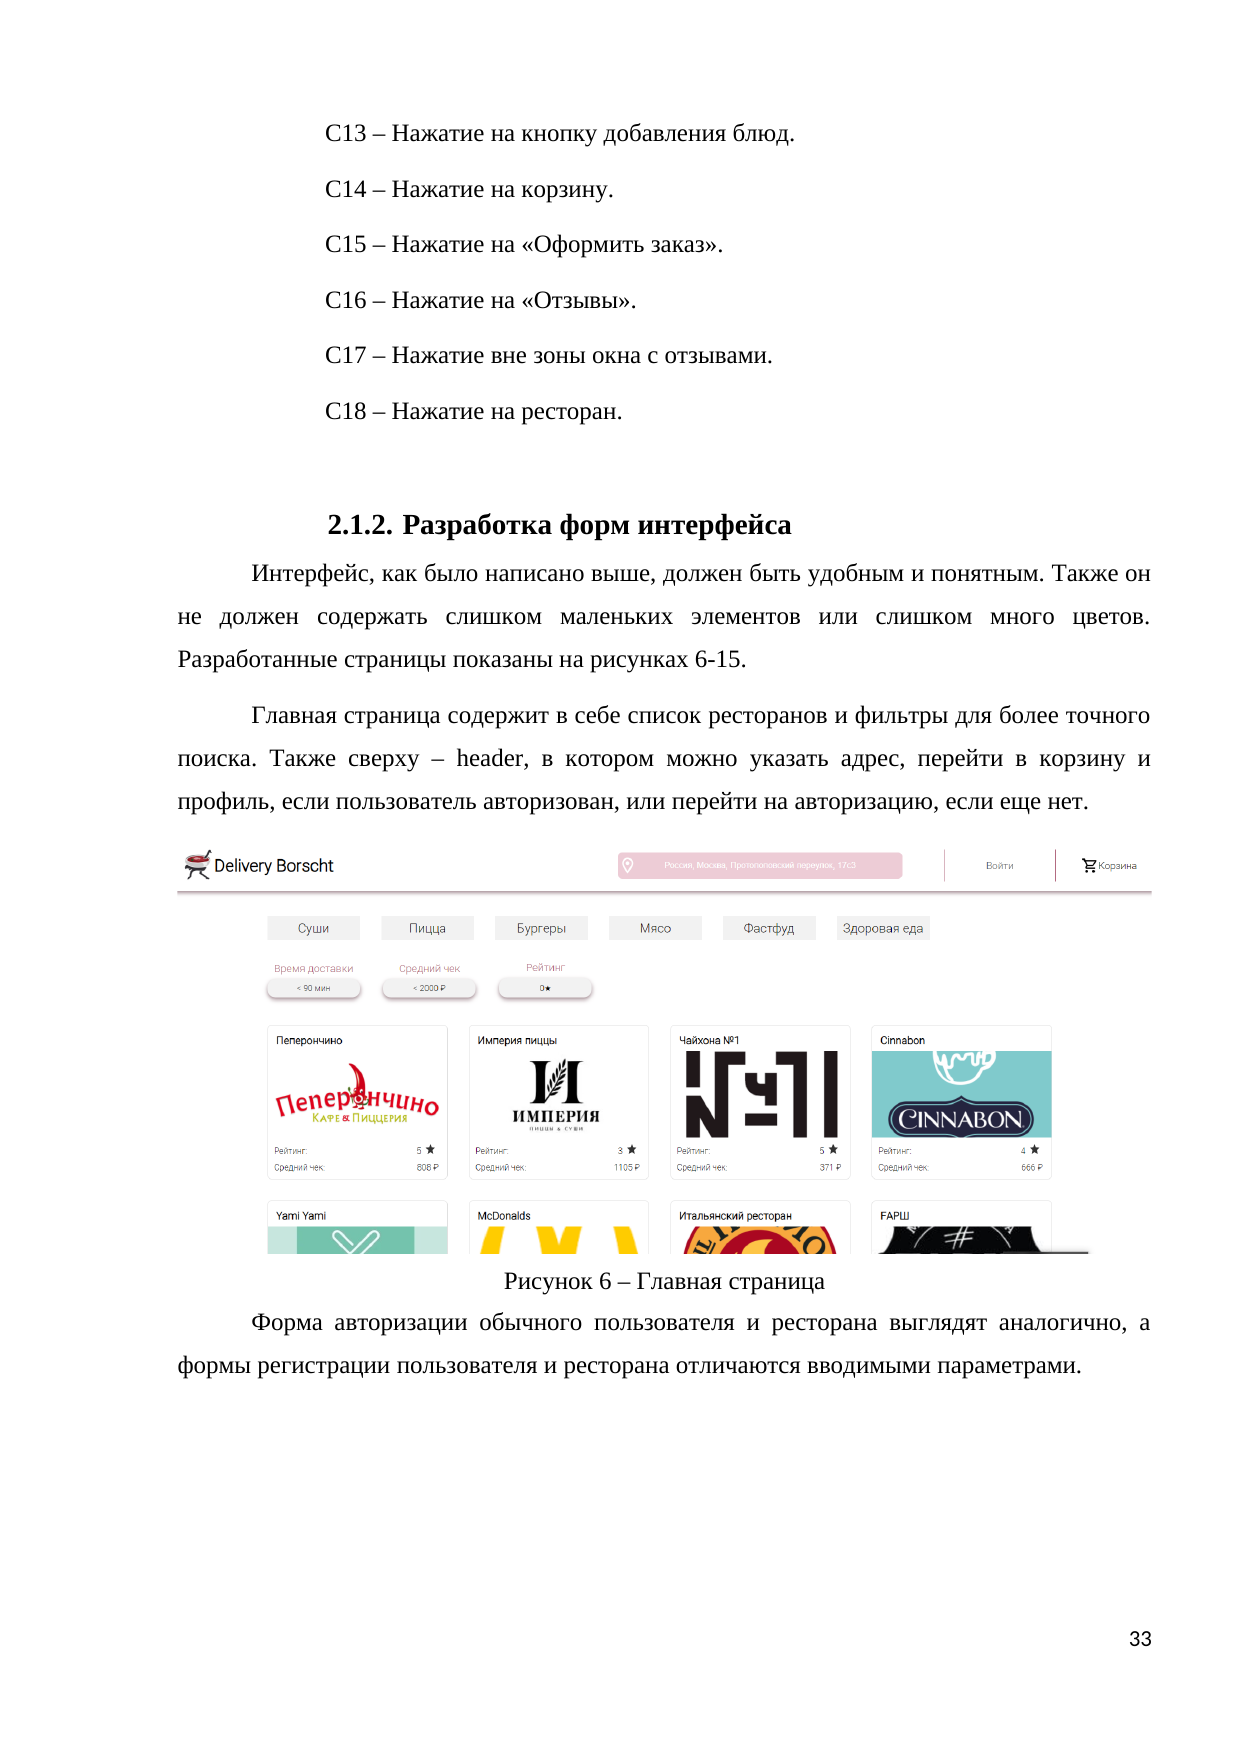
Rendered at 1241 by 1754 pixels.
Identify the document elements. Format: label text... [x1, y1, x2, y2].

text С15 – Нажатие на «Оформить заказ». [251, 229, 1152, 258]
subtitle Разработка форм интерфейса [327, 507, 1152, 541]
text С17 – Нажатие вне зоны окна с отзывами. [251, 341, 1152, 369]
text С14 – Нажатие на корзину. [251, 174, 1152, 202]
text Интерфейс, как было написано выше, должен быть удобным и понятным. Также он не должен содержать слишком маленьких элементов или слишком много цветов. Разработанные страницы показаны на рисунках 6-15. [177, 558, 1152, 673]
text С13 – Нажатие на кнопку добавления блюд. [251, 118, 1152, 147]
text С16 – Нажатие на «Отзывы». [251, 285, 1152, 314]
text Главная страница содержит в себе список ресторанов и фильтры для более точного поиска. Также сверху – header, в котором можно указать адрес, перейти в корзину и профиль, если пользователь авторизован, или перейти на авторизацию, если еще нет. [177, 700, 1152, 815]
picture [177, 841, 1152, 1254]
text Рисунок 6 – Главная страница [177, 1266, 1152, 1295]
text Форма авторизации обычного пользователя и ресторана выглядят аналогично, а формы регистрации пользователя и ресторана отличаются вводимыми параметрами. [177, 1307, 1152, 1379]
text С18 – Нажатие на ресторан. [251, 396, 1152, 425]
